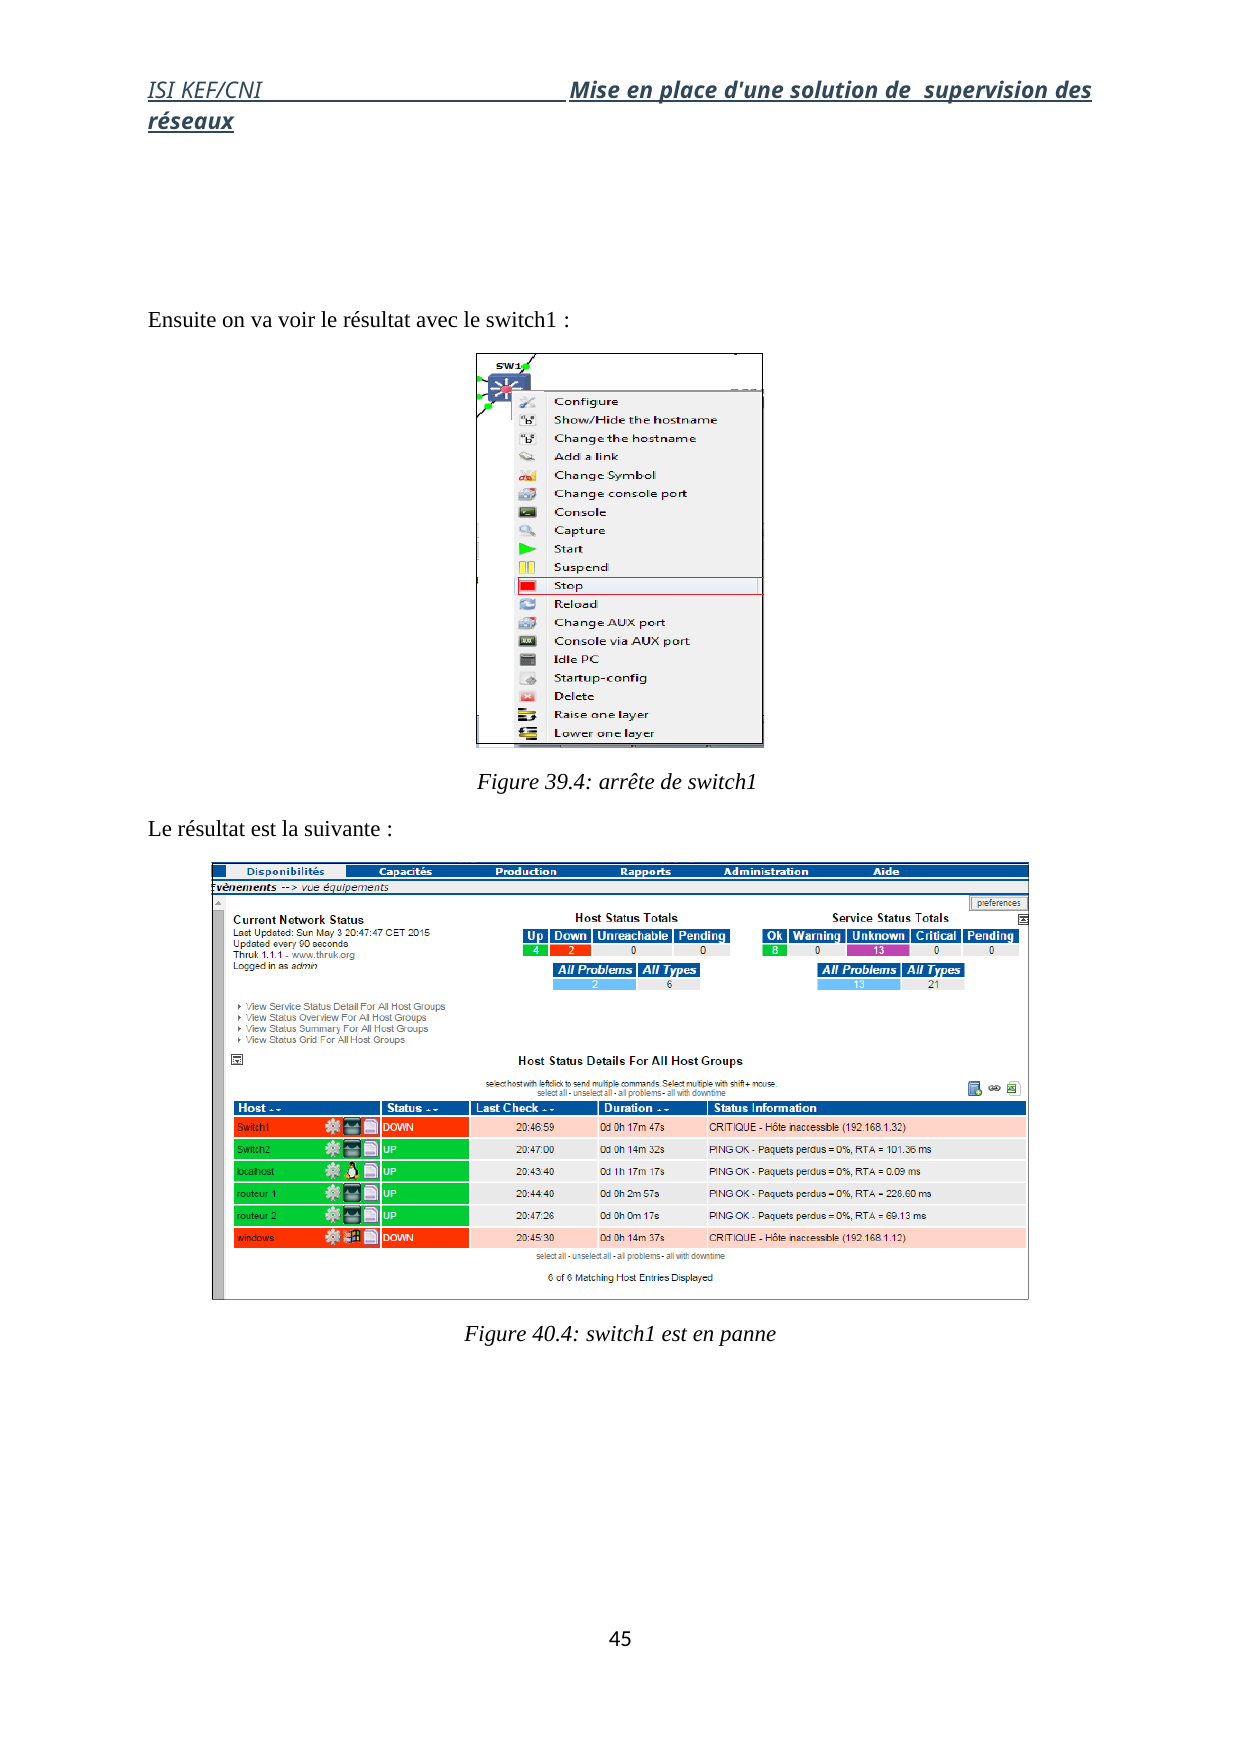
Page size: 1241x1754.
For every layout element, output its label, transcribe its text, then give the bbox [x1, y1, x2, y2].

picture [211, 862, 1029, 1300]
picture [476, 353, 765, 748]
text Le résultat est la suivante : [148, 815, 1093, 842]
text Figure 40.4: switch1 est en panne [148, 1320, 1093, 1346]
text Ensuite on va voir le résultat avec le switch1 : [148, 306, 1093, 332]
text Figure 39.4: arrête de switch1 [148, 768, 1093, 794]
